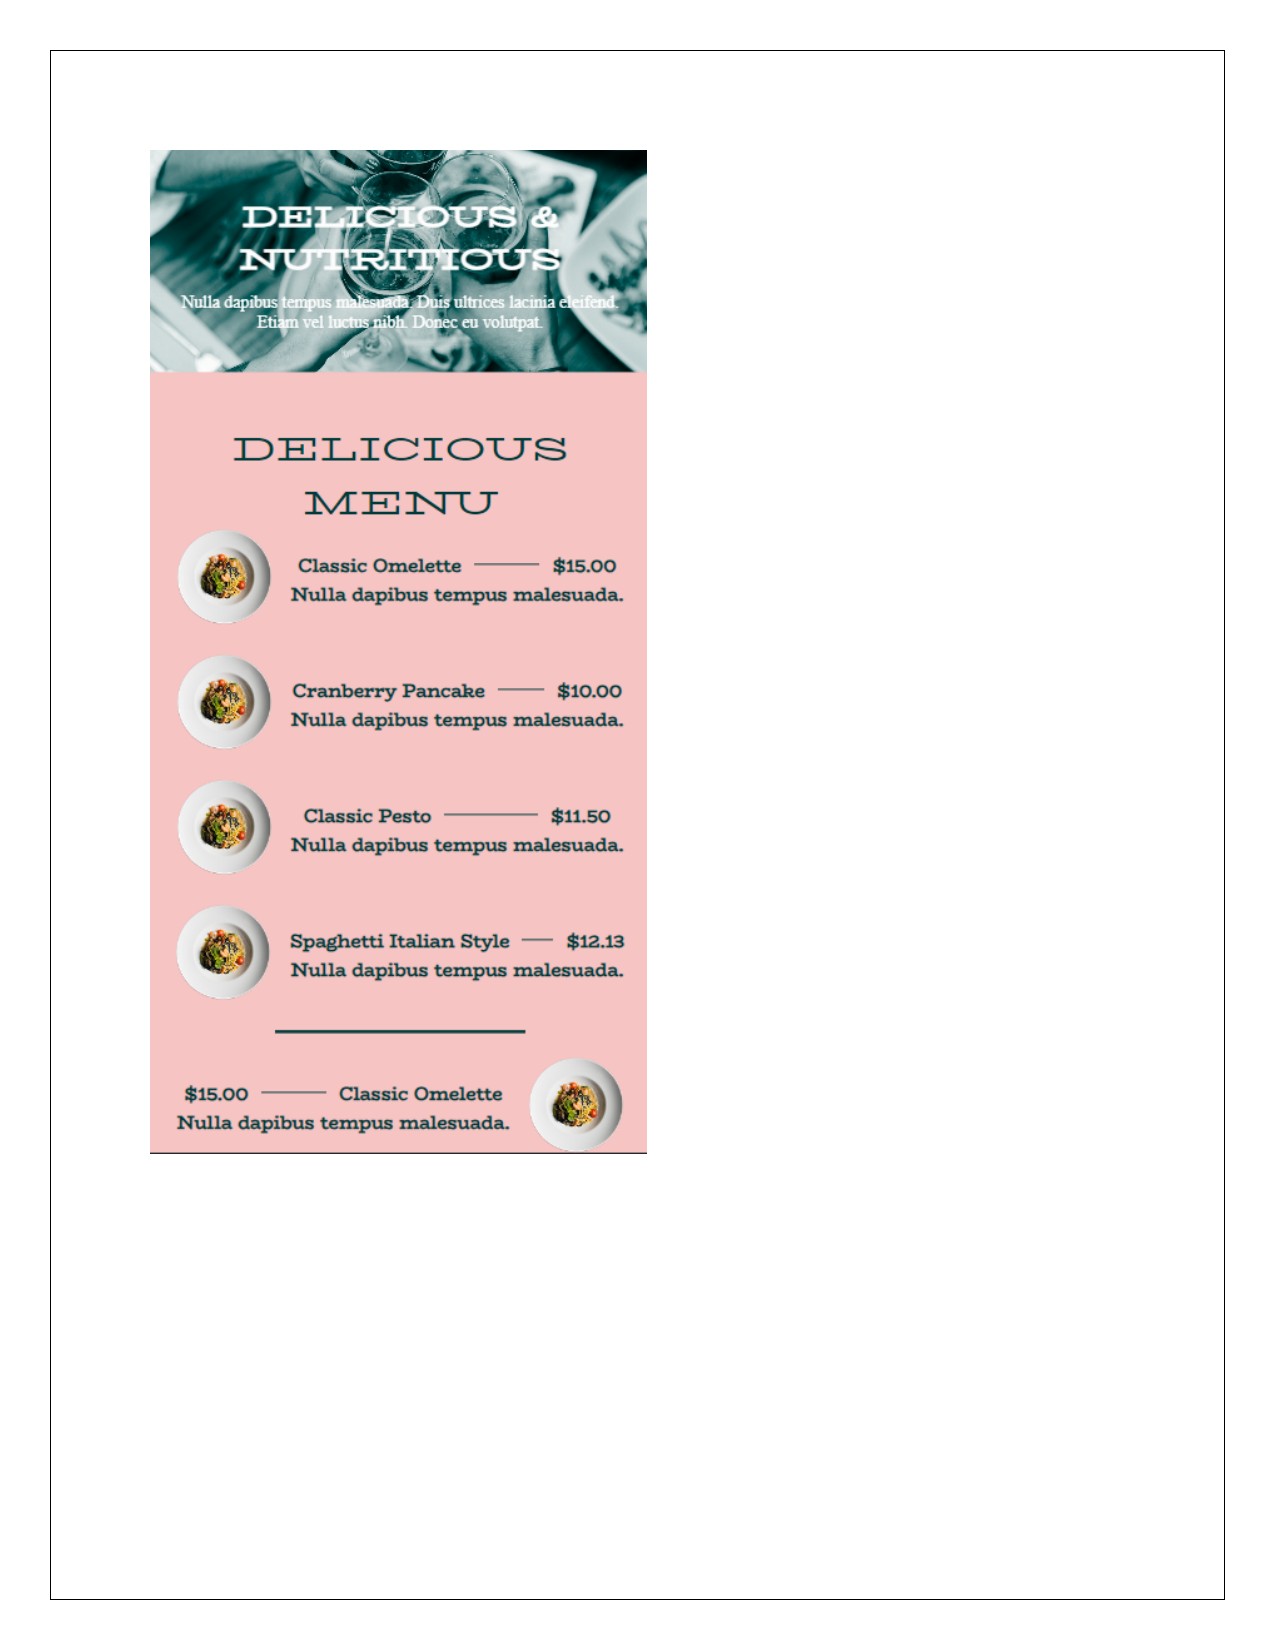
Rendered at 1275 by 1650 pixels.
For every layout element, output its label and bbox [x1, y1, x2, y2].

picture [150, 150, 647, 1154]
